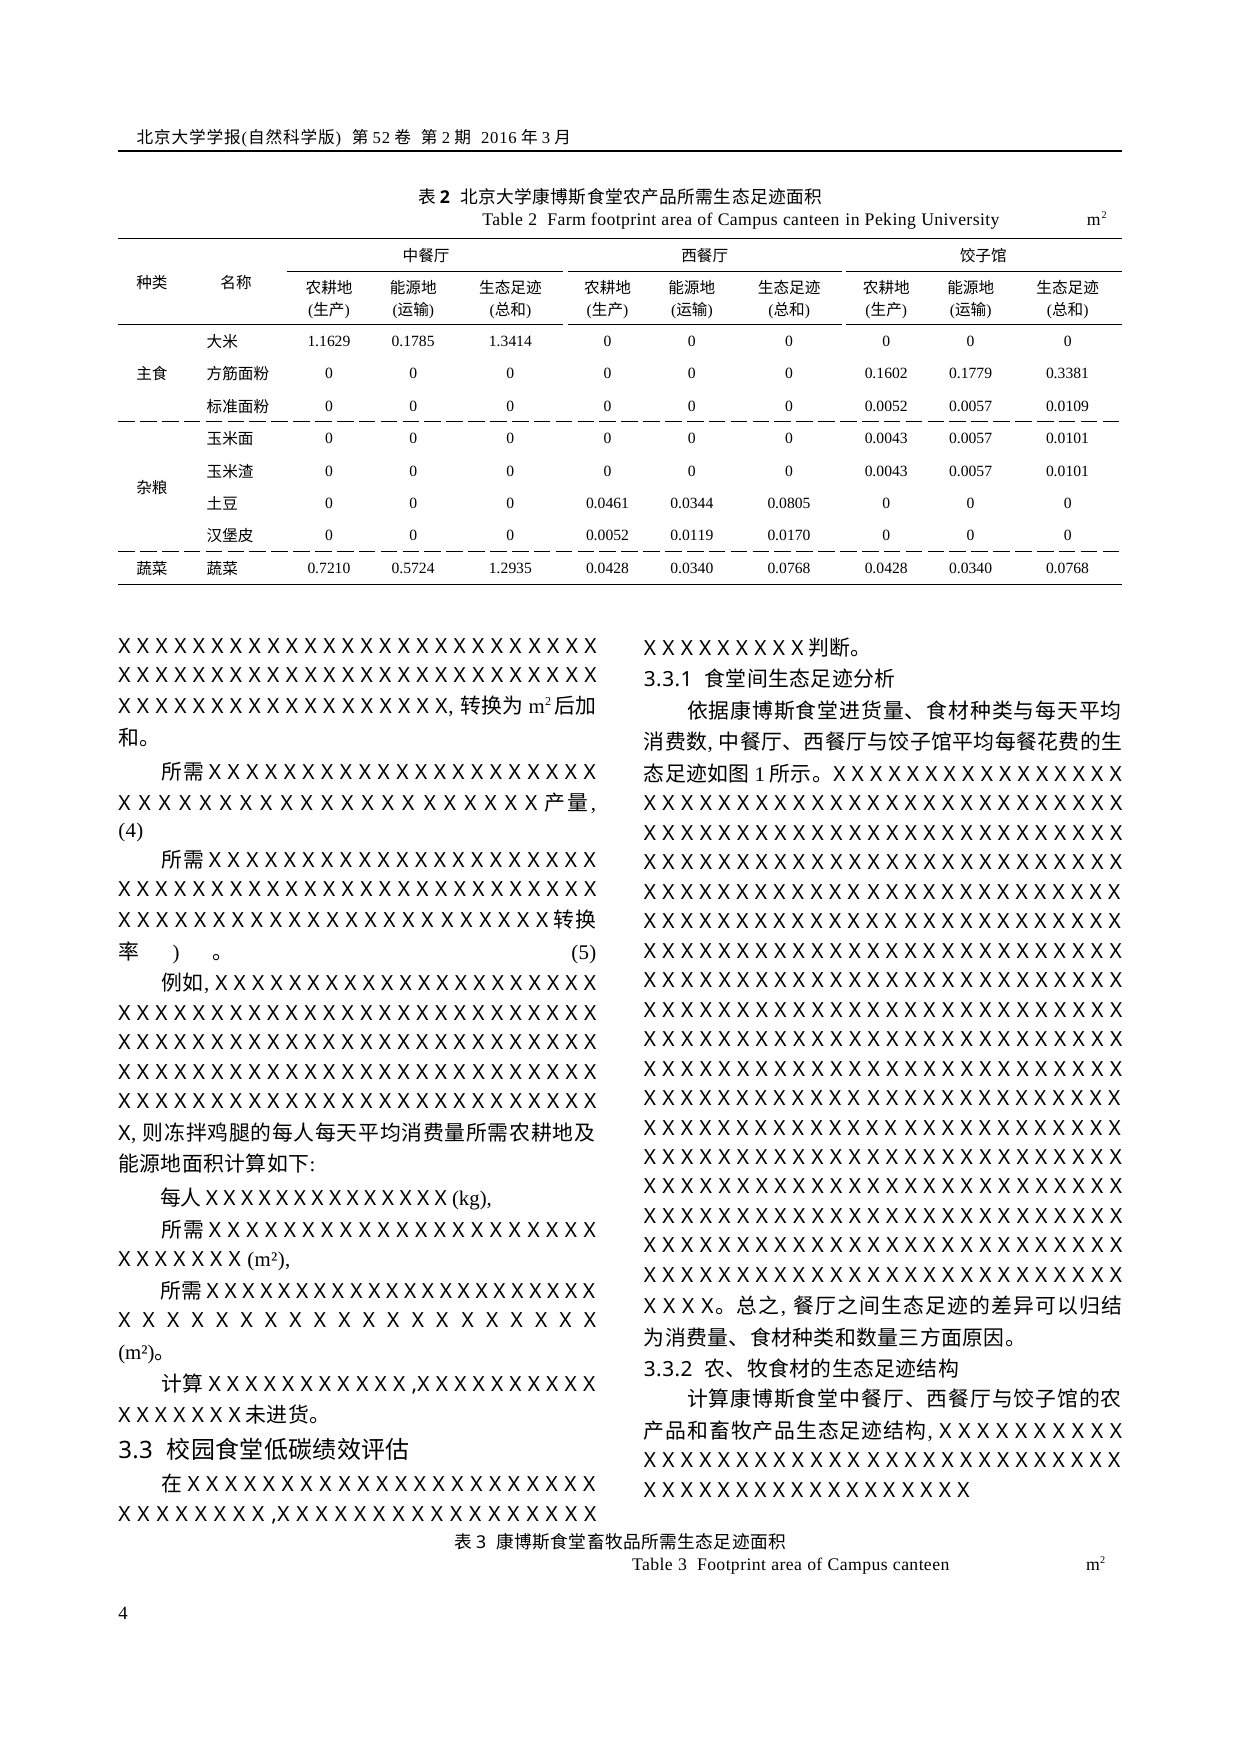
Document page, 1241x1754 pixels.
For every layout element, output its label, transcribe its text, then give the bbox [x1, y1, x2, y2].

table_cell 0.0340 [928, 551, 1013, 584]
table_cell 0.5724 [371, 551, 455, 584]
table_cell 0 [455, 519, 565, 551]
table_cell 0.0768 [734, 551, 844, 584]
text 表2 北京大学康博斯食堂农产品所需生态足迹面积 [118, 183, 1122, 209]
table_cell 0 [844, 325, 928, 356]
table_cell 生态足迹 (总和) [455, 272, 563, 324]
table_cell 0.0057 [928, 421, 1013, 454]
table_cell 蔬菜 [118, 551, 185, 584]
table_cell 0 [371, 519, 455, 551]
table_cell 0 [455, 454, 565, 486]
text (m²)。 [118, 1335, 596, 1366]
text 所需X X X X X X X X X X X X X X X X X X X X X X X X X X X X X X X X X X X X X X X X X X产量, (4) [118, 755, 596, 842]
table_cell 0.0119 [649, 519, 734, 551]
text 计算康博斯食堂中餐厅、西餐厅与饺子馆的农产品和畜牧产品生态足迹结构, X X X X X X X X X X X X X X X X X X X X X X X X X X X X X X X X X X X X X X X X X X X X X X X X X X X X X X [644, 1383, 1122, 1503]
table_cell 0.0428 [565, 551, 649, 584]
table_cell 0 [649, 356, 734, 389]
table_cell 0.0057 [928, 389, 1013, 421]
table_cell 0 [455, 421, 565, 454]
table_cell 0 [649, 454, 734, 486]
text 在X X X X X X X X X X X X X X X X X X X X X X X X X X X X X X ,X X X X X X X X X X X X X X X X X X X X X X X X X X判断。 [118, 1467, 596, 1527]
table_header 西餐厅 [568, 239, 842, 271]
table_cell 0 [455, 486, 565, 519]
table_cell 玉米面 [185, 421, 287, 454]
table_cell 0 [734, 454, 844, 486]
table_cell 1.1629 [287, 325, 371, 356]
table_cell 土豆 [185, 486, 287, 519]
table_cell 0 [287, 454, 371, 486]
table_cell 0.0461 [565, 486, 649, 519]
table_cell 0 [844, 486, 928, 519]
table_cell 0.3381 [1013, 356, 1122, 389]
text 所需X X X X X X X X X X X X X X X X X X X X X X X X X X X X X X X X X X X X X X X X X X X X X X X X X X X X X X X X X X X X X X X X X X X X X X转换率)。 (5) [118, 843, 596, 965]
text X X X X X X X X X X X X X X X X X X X X X X X X X X X X X X X X X X X X X X X X X X X X X X X X X X X X X X X X X X X X X X X X X X X X X X, 转换为m2后加和。 [118, 631, 596, 751]
table_cell 0.0340 [649, 551, 734, 584]
table_cell 0 [455, 356, 565, 389]
table_cell 玉米渣 [185, 454, 287, 486]
table_cell 0 [371, 389, 455, 421]
table_cell 0.0109 [1013, 389, 1122, 421]
table_cell 0 [1013, 325, 1122, 356]
text 3.3 校园食堂低碳绩效评估 [118, 1431, 596, 1465]
table_header 种类 [118, 239, 185, 324]
table_cell 0 [287, 356, 371, 389]
table_cell 0.0043 [844, 421, 928, 454]
text Table 3 Footprint area of Campus canteen m2 [118, 1554, 1105, 1575]
table_cell 0.0101 [1013, 421, 1122, 454]
table_cell 汉堡皮 [185, 519, 287, 551]
table_cell 标准面粉 [185, 389, 287, 421]
table_cell 0 [565, 389, 649, 421]
table_cell 0 [565, 421, 649, 454]
table_cell 0 [734, 356, 844, 389]
table_cell 0 [734, 421, 844, 454]
table_cell 0 [649, 389, 734, 421]
table_cell 0 [455, 389, 565, 421]
table_cell 0 [287, 421, 371, 454]
table_cell 0 [928, 486, 1013, 519]
text 所需X X X X X X X X X X X X X X X X X X X X X X X X X X X X (m²), [118, 1213, 596, 1273]
table_cell 0.0768 [1013, 551, 1122, 584]
table_cell 0.0428 [844, 551, 928, 584]
table_cell 0 [844, 519, 928, 551]
table_cell 大米 [185, 325, 287, 356]
text 依据康博斯食堂进货量、食材种类与每天平均消费数, 中餐厅、西餐厅与饺子馆平均每餐花费的生态足迹如图1所示。X X X X X X X X X X X X X X X X X X X X X X X X X X X X X X X X X X X X X X X X X X X X X X X X X X X X X X X X X X X X X X X X X X X X X X X X X X X X X X X X X X X X X X X X X X X X X X X X X X X X X X X X X X X X X X X X X X X X X X X X X X X X X X X X X X X X X X X X X X X X X X X X X X X X X X X X X X X X X X X X X X X X X X X X X X X X X X X X X X X X X X X X X X X X X X X X X X X X X X X X X X X X X X X X X X X X X X X X X X X X X X X X X X X X X X X X X X X X X X X X X X X X X X X X X X X X X X X X X X X X X X X X X X X X X X X X X X X X X X X X X X X X X X X X X X X X X X X X X X X X X X X X X X X X X X X X X X X X X X X X X X X X X X X X X X X X X X X X X X X X X X X X X X X X X X X X X X X X X X X X X X X X X X X X X X X X X X X X X X X X X X X X X X X X X X X X X X X X X X X X X X X X X X X X X X X X X X X X X X X X X X X X X X X X X X X X X X X X X X X X X X X X X X X X X X X X X X X X X X X X X X。总之, 餐厅之间生态足迹的差异可以归结为消费量、食材种类和数量三方面原因。 [644, 694, 1122, 1351]
table_cell 0 [287, 519, 371, 551]
text 例如, X X X X X X X X X X X X X X X X X X X X X X X X X X X X X X X X X X X X X X X X X X X X X X X X X X X X X X X X X X X X X X X X X X X X X X X X X X X X X X X X X X X X X X X X X X X X X X X X X X X X X X X X X X X X X X X X X X X X X X X X X X X X X X, 则冻拌鸡腿的每人每天平均消费量所需农耕地及能源地面积计算如下: [118, 967, 596, 1178]
text 计算X X X X X X X X X X X ,X X X X X X X X X X X X X X X X X未进货。 [118, 1367, 596, 1429]
table_cell 0.0344 [649, 486, 734, 519]
table_cell 能源地 (运输) [649, 272, 734, 324]
table_cell 0.0170 [734, 519, 844, 551]
table_cell 0.0052 [565, 519, 649, 551]
table_cell 0 [371, 356, 455, 389]
table_cell 杂粮 [118, 421, 185, 551]
table_cell 0 [371, 486, 455, 519]
table_header 名称 [185, 239, 287, 324]
table_cell 0 [1013, 519, 1122, 551]
table_cell 农耕地 (生产) [846, 272, 928, 324]
table_cell 主食 [118, 325, 185, 421]
table_cell 0.1779 [928, 356, 1013, 389]
table_cell 0.7210 [287, 551, 371, 584]
table_cell 方筋面粉 [185, 356, 287, 389]
table_cell 0.1785 [371, 325, 455, 356]
table_cell 1.2935 [455, 551, 565, 584]
table_cell 生态足迹 (总和) [1013, 272, 1122, 324]
table_cell 0 [734, 325, 844, 356]
text 每人X X X X X X X X X X X X X X (kg), [118, 1181, 596, 1212]
table_cell 0 [928, 519, 1013, 551]
table_header 中餐厅 [287, 239, 563, 271]
table_cell 生态足迹 (总和) [734, 272, 842, 324]
table_cell 0 [371, 421, 455, 454]
table_cell 0 [287, 486, 371, 519]
table_cell 蔬菜 [185, 551, 287, 584]
text Table 2 Farm footprint area of Campus canteen in Peking University m2 [118, 209, 1107, 230]
table_cell 0.0805 [734, 486, 844, 519]
table_cell 0.0101 [1013, 454, 1122, 486]
table_cell 农耕地 (生产) [287, 272, 371, 324]
table_cell 能源地 (运输) [928, 272, 1013, 324]
table_cell 0 [649, 325, 734, 356]
table_cell 0 [1013, 486, 1122, 519]
text 所需X X X X X X X X X X X X X X X X X X X X X X X X X X X X X X X X X X X X X X X X X X [118, 1274, 596, 1334]
table_cell 0 [371, 454, 455, 486]
table_cell 0.0057 [928, 454, 1013, 486]
table_cell 能源地 (运输) [371, 272, 455, 324]
table_cell 0 [734, 389, 844, 421]
text 3.3.1 食堂间生态足迹分析 [644, 662, 1122, 693]
table_cell 0 [287, 389, 371, 421]
text 3.3.2 农、牧食材的生态足迹结构 [644, 1352, 1122, 1383]
table_cell 0 [565, 356, 649, 389]
text 在X X X X X X X X X X X X X X X X X X X X X X X X X X X X X X ,X X X X X X X X X X X X X X X X X X X X X X X X X X判断。 [644, 631, 1122, 661]
text 表3 康博斯食堂畜牧品所需生态足迹面积 [118, 1528, 1122, 1554]
table_cell 农耕地 (生产) [568, 272, 649, 324]
table_cell 0 [565, 454, 649, 486]
table_cell 1.3414 [455, 325, 565, 356]
table_cell 0 [565, 325, 649, 356]
table_cell 0 [928, 325, 1013, 356]
table_cell 0.1602 [844, 356, 928, 389]
table_cell 0.0052 [844, 389, 928, 421]
table_cell 0 [649, 421, 734, 454]
table_cell 0.0043 [844, 454, 928, 486]
table_header 饺子馆 [846, 239, 1122, 271]
